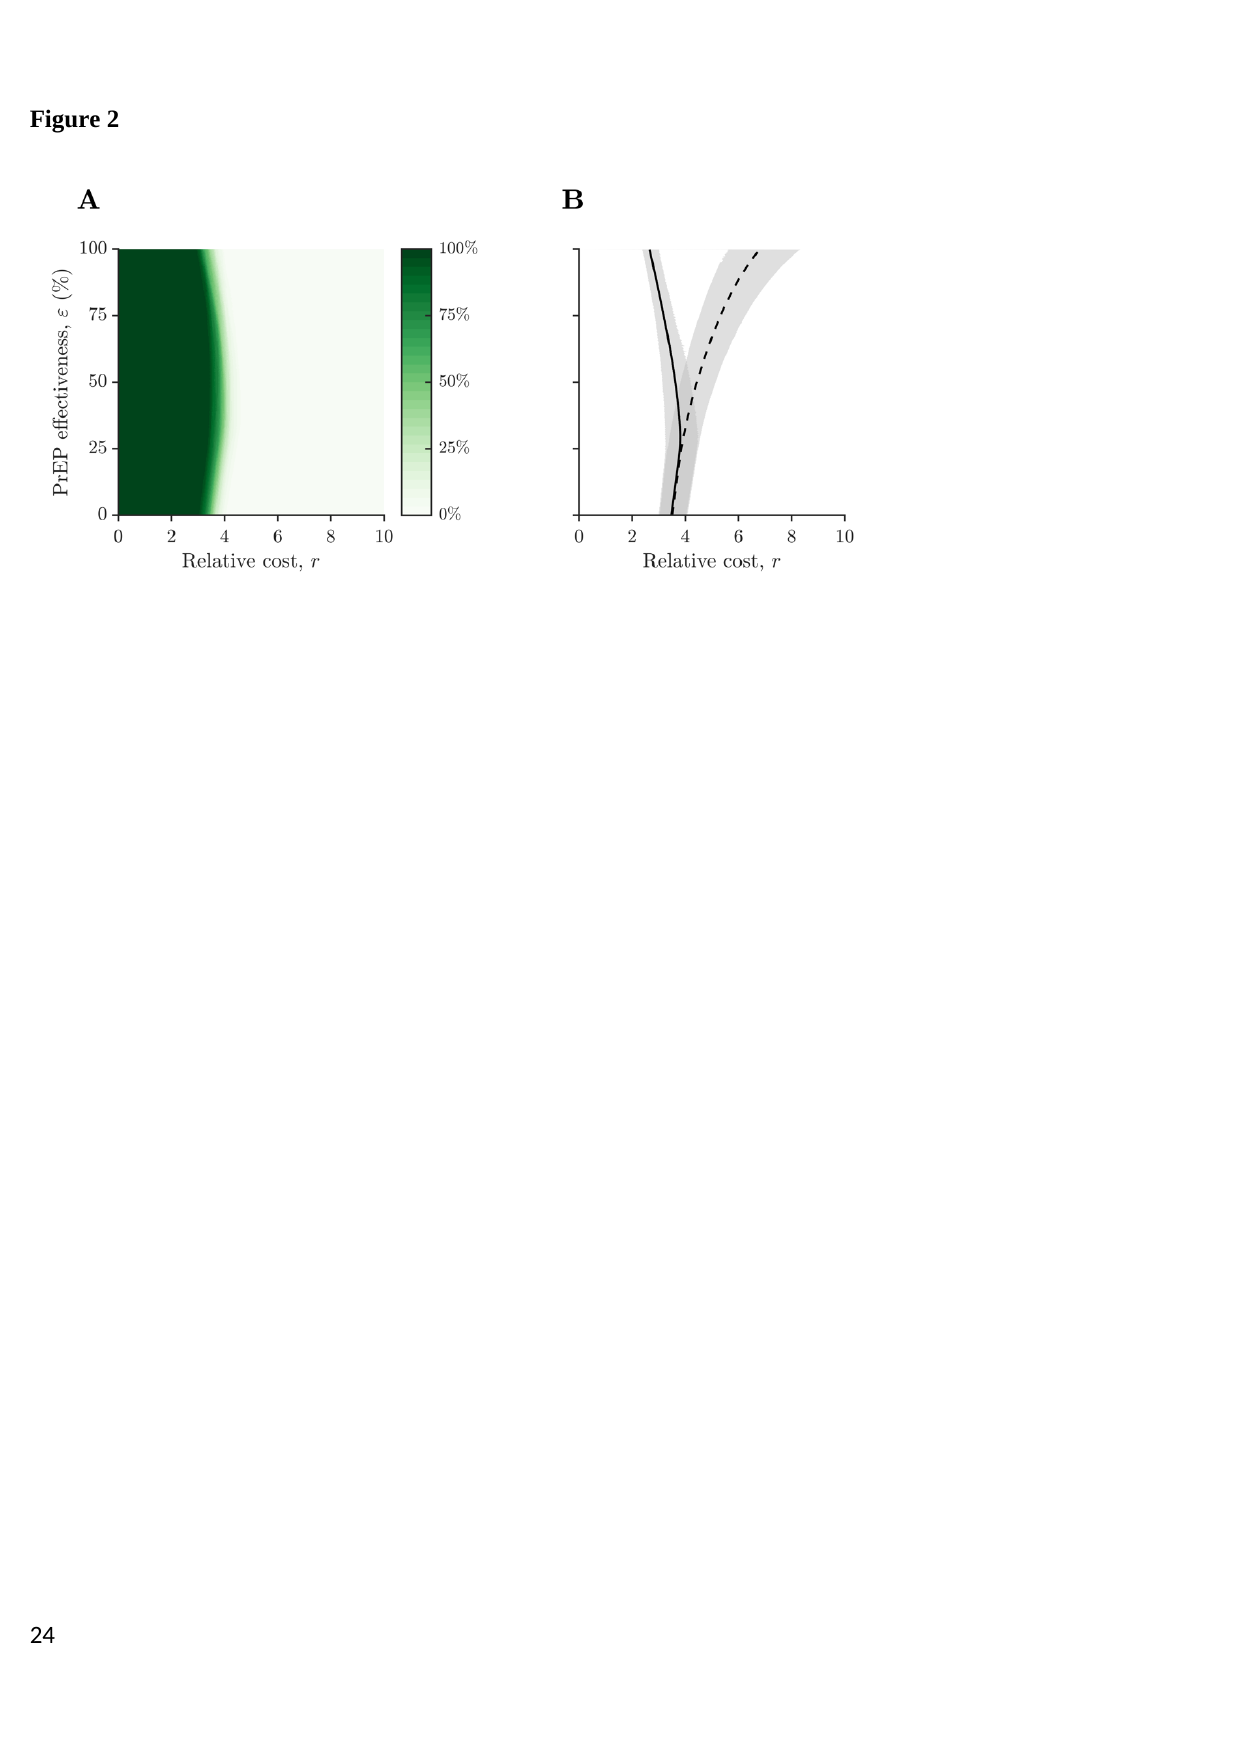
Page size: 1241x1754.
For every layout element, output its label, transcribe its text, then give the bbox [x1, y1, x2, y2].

picture [29, 161, 886, 604]
text Figure 2 [29, 104, 1211, 133]
